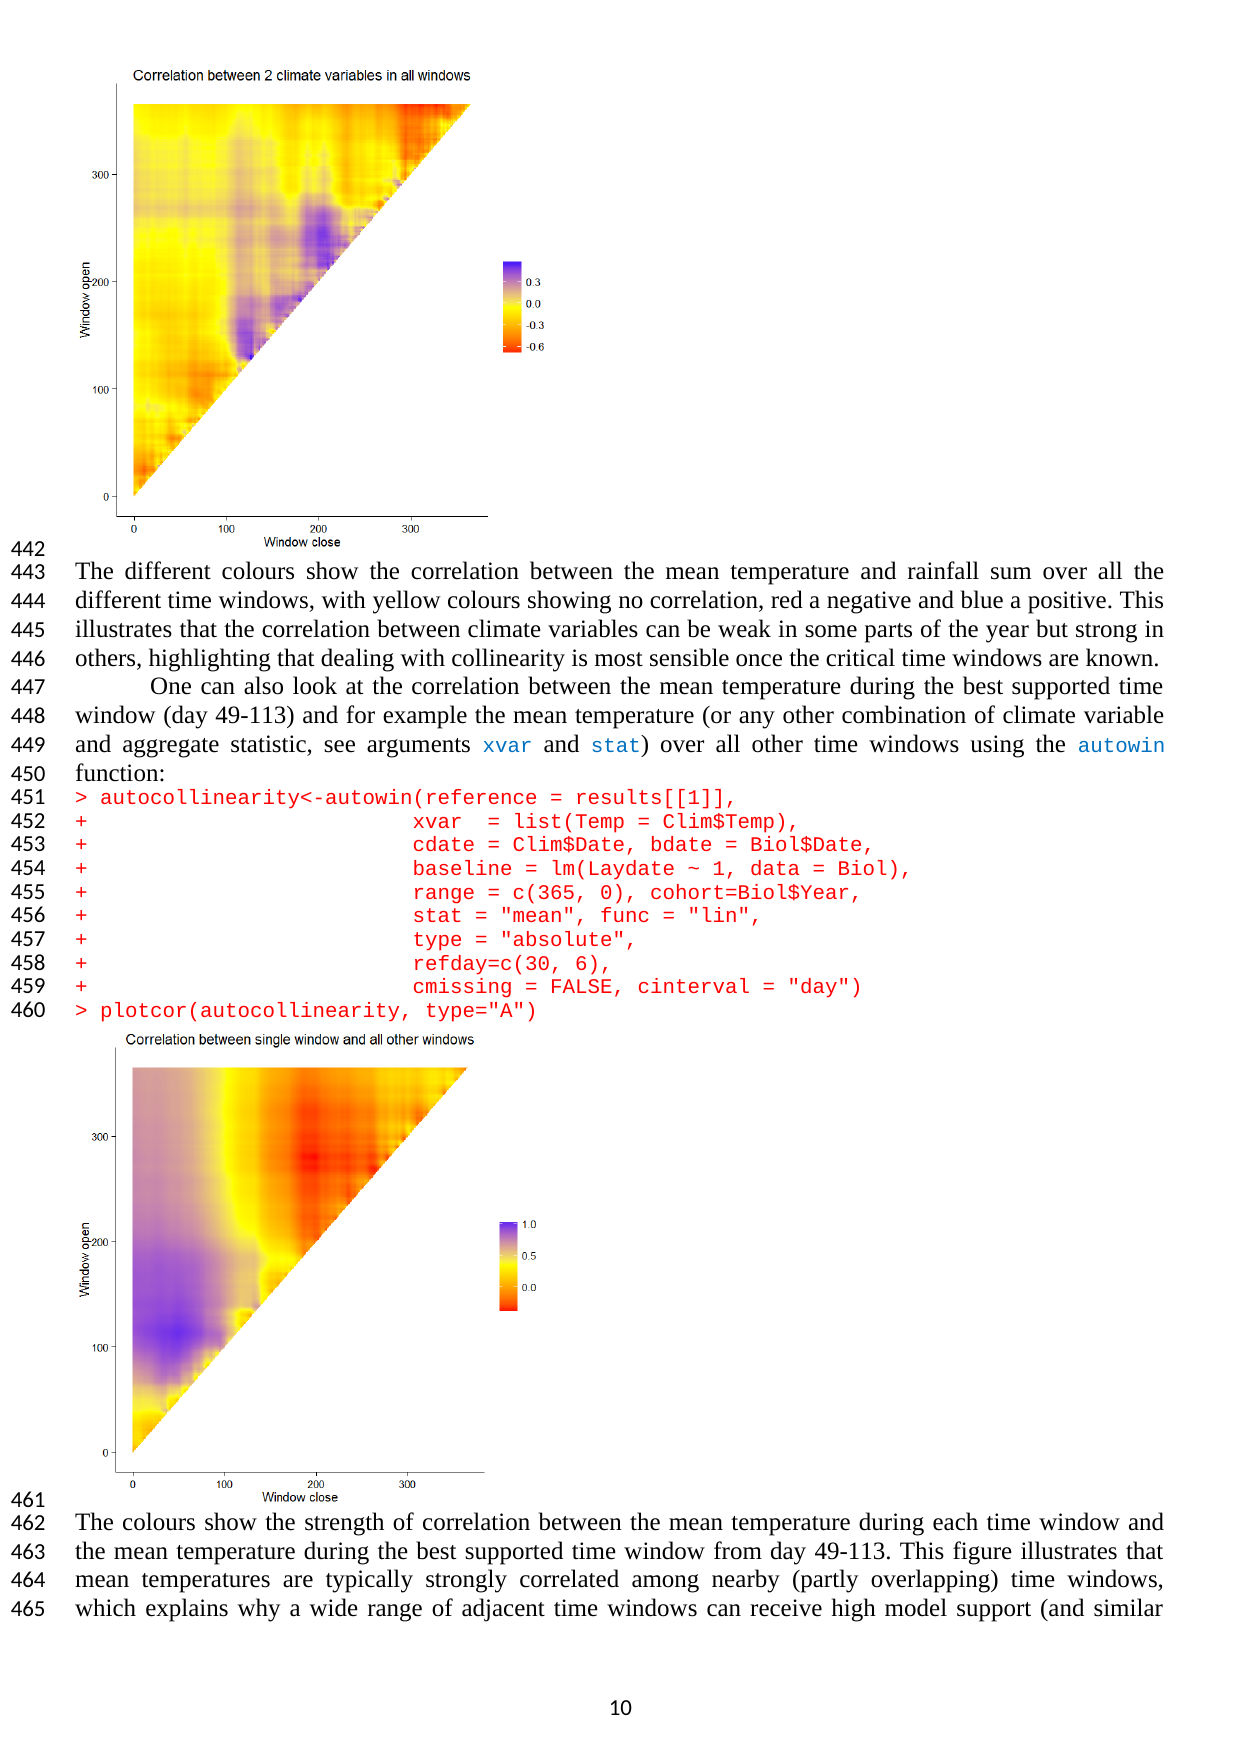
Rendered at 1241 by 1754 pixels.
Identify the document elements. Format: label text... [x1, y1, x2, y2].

text + xvar = list(Temp = Clim$Temp), [75, 811, 1165, 834]
text > plotcor(autocollinearity, type="A") [75, 1000, 1165, 1024]
text + cdate = Clim$Date, bdate = Biol$Date, [75, 834, 1165, 858]
text + type = "absolute", [75, 929, 1165, 953]
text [75, 1507, 1165, 1622]
text + baseline = lm(Laydate ~ 1, data = Biol), [75, 858, 1165, 882]
text + refday=c(30, 6), [75, 953, 1165, 976]
text One can also look at the correlation between the mean temperature during the best supported time window (day 49-113) and for example the mean temperature (or any other combination of climate variable and aggregate statistic, see arguments xvar and stat) over all other time windows using the autowin function: [75, 671, 1165, 787]
text > autocollinearity<-autowin(reference = results[[1]], [75, 787, 1165, 811]
picture [75, 1023, 547, 1507]
text The different colours show the correlation between the mean temperature and rainfall sum over all the different time windows, with yellow colours showing no correlation, red a negative and blue a positive. This illustrates that the correlation between climate variables can be weak in some parts of the year but strong in others, highlighting that dealing with collinearity is most sensible once the critical time windows are known. [75, 556, 1165, 671]
text + stat = "mean", func = "lin", [75, 905, 1165, 929]
text + range = c(365, 0), cohort=Biol$Year, [75, 882, 1165, 905]
text + cmissing = FALSE, cinterval = "day") [75, 976, 1165, 1000]
picture [75, 60, 555, 557]
